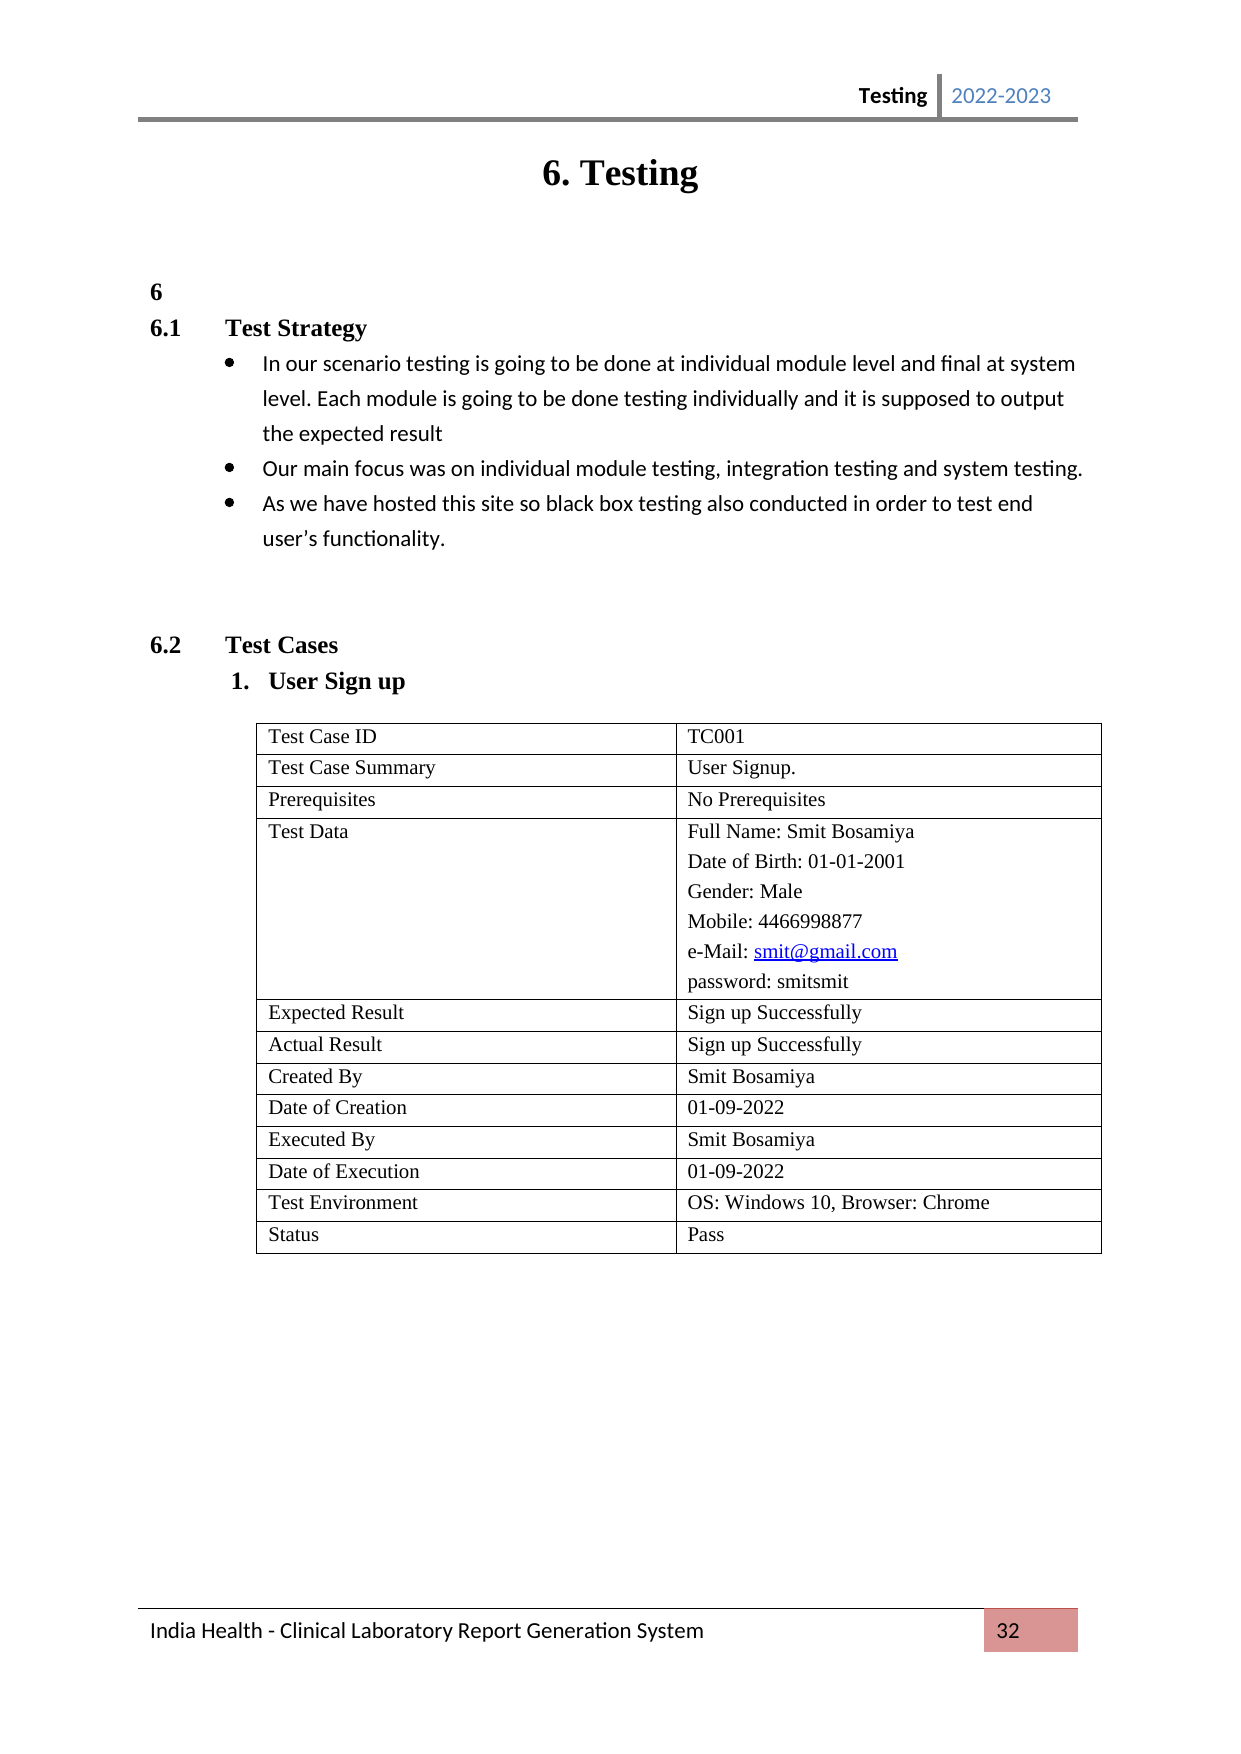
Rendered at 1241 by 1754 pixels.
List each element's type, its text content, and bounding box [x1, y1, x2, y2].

table_cell Date of Execution [257, 1159, 676, 1189]
table_cell Expected Result [257, 1000, 676, 1031]
table_cell 01-09-2022 [677, 1095, 1101, 1126]
table_cell Pass [677, 1222, 1101, 1252]
table_cell Test Case Summary [257, 755, 676, 786]
table_header TC001 [677, 724, 1101, 754]
table_cell No Prerequisites [677, 787, 1101, 817]
table_cell Date of Creation [257, 1095, 676, 1126]
table_cell Smit Bosamiya [677, 1064, 1101, 1094]
list Our main focus was on individual module testing, integration testing and system testing. [225, 454, 1090, 482]
table_cell Prerequisites [257, 787, 676, 817]
table_cell Smit Bosamiya [677, 1127, 1101, 1157]
table_cell Executed By [257, 1127, 676, 1157]
table_cell Actual Result [257, 1032, 676, 1062]
table_cell User Signup. [677, 755, 1101, 786]
table_cell OS: Windows 10, Browser: Chrome [677, 1190, 1101, 1221]
table_cell Created By [257, 1064, 676, 1094]
table_cell Full Name: Smit Bosamiya Date of Birth: 01-01-2001 Gender: Male Mobile: 4466998877 e-Mail: smit@gmail.com password: smitsmit [677, 819, 1101, 999]
table_header Test Case ID [257, 724, 676, 754]
table_cell Sign up Successfully [677, 1032, 1101, 1062]
list Test Cases [150, 630, 1090, 658]
list In our scenario testing is going to be done at individual module level and final at system level. Each module is going to be done testing individually and it is supposed to output the expected result [225, 349, 1090, 447]
table_cell Sign up Successfully [677, 1000, 1101, 1031]
table_cell Status [257, 1222, 676, 1252]
list As we have hosted this site so black box testing also conducted in order to test end user’s functionality. [225, 489, 1090, 552]
list User Sign up [231, 666, 1090, 694]
table_cell Test Environment [257, 1190, 676, 1221]
text 6. Testing [150, 150, 1090, 193]
list Test Strategy [150, 313, 1090, 342]
table_cell Test Data [257, 819, 676, 999]
table_cell 01-09-2022 [677, 1159, 1101, 1189]
